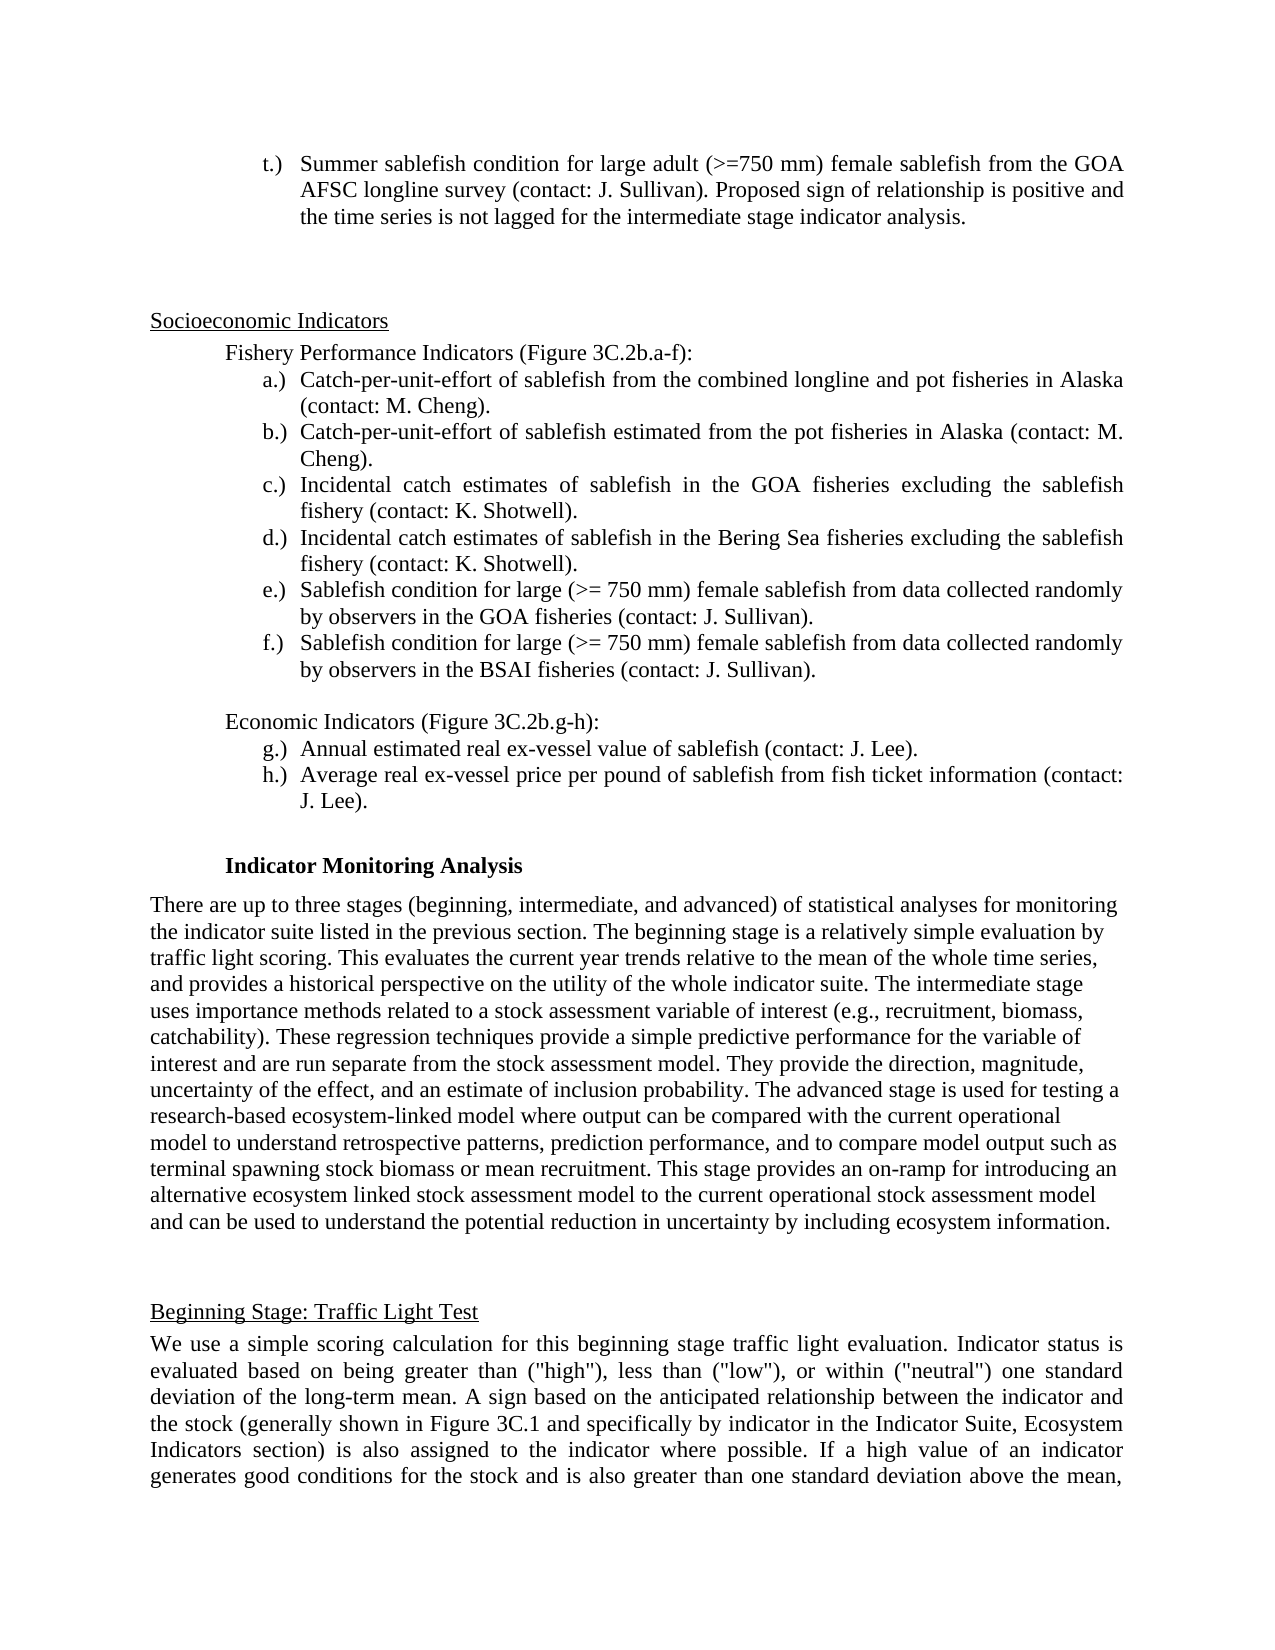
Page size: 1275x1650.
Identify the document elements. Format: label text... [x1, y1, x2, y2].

subtitle Socioeconomic Indicators [150, 307, 1125, 333]
list Annual estimated real ex-vessel value of sablefish (contact: J. Lee). [262, 735, 1125, 761]
list Catch-per-unit-effort of sablefish from the combined longline and pot fisheries in Alaska (contact: M. Cheng). [262, 366, 1125, 418]
subtitle Beginning Stage: Traffic Light Test [150, 1298, 1125, 1324]
list Sablefish condition for large (>= 750 mm) female sablefish from data collected randomly by observers in the GOA fisheries (contact: J. Sullivan). [262, 577, 1125, 629]
list Catch-per-unit-effort of sablefish estimated from the pot fisheries in Alaska (contact: M. Cheng). [262, 418, 1125, 471]
list Sablefish condition for large (>= 750 mm) female sablefish from data collected randomly by observers in the BSAI fisheries (contact: J. Sullivan). [262, 629, 1125, 682]
text There are up to three stages (beginning, intermediate, and advanced) of statistical analyses for monitoring the indicator suite listed in the previous section. The beginning stage is a relatively simple evaluation by traffic light scoring. This evaluates the current year trends relative to the mean of the whole time series, and provides a historical perspective on the utility of the whole indicator suite. The intermediate stage uses importance methods related to a stock assessment variable of interest (e.g., recruitment, biomass, catchability). These regression techniques provide a simple predictive performance for the variable of interest and are run separate from the stock assessment model. They provide the direction, magnitude, uncertainty of the effect, and an estimate of inclusion probability. The advanced stage is used for testing a research-based ecosystem-linked model where output can be compared with the current operational model to understand retrospective patterns, prediction performance, and to compare model output such as terminal spawning stock biomass or mean recruitment. This stage provides an on-ramp for introducing an alternative ecosystem linked stock assessment model to the current operational stock assessment model and can be used to understand the potential reduction in uncertainty by including ecosystem information. [150, 891, 1125, 1234]
list Average real ex-vessel price per pound of sablefish from fish ticket information (contact: J. Lee). [262, 761, 1125, 814]
text Indicator Monitoring Analysis [150, 853, 1125, 879]
list Incidental catch estimates of sablefish in the Bering Sea fisheries excluding the sablefish fishery (contact: K. Shotwell). [262, 524, 1125, 577]
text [150, 1331, 1125, 1489]
list Summer sablefish condition for large adult (>=750 mm) female sablefish from the GOA AFSC longline survey (contact: J. Sullivan). Proposed sign of relationship is positive and the time series is not lagged for the intermediate stage indicator analysis. [262, 150, 1125, 229]
list Incidental catch estimates of sablefish in the GOA fisheries excluding the sablefish fishery (contact: K. Shotwell). [262, 471, 1125, 524]
text Economic Indicators (Figure 3C.2b.g-h): [225, 708, 1125, 735]
text Fishery Performance Indicators (Figure 3C.2b.a-f): [225, 339, 1125, 366]
